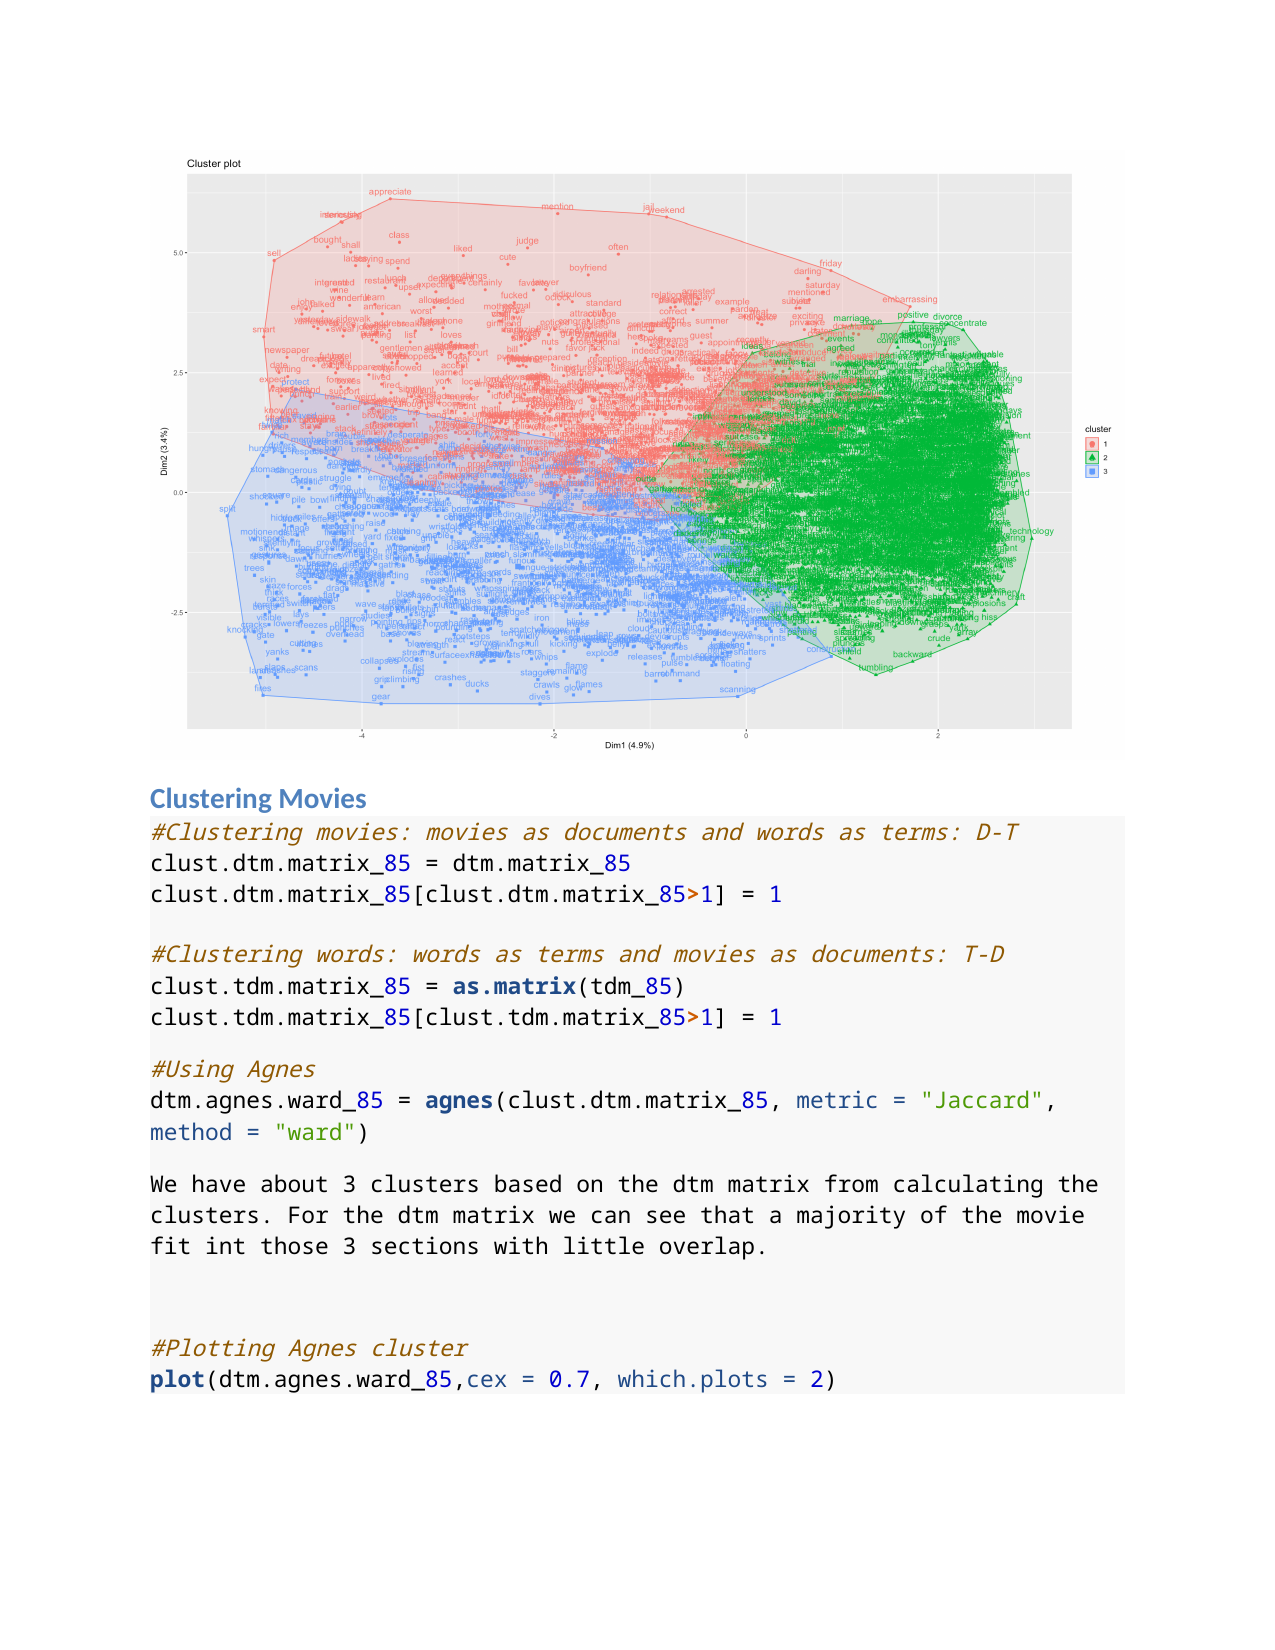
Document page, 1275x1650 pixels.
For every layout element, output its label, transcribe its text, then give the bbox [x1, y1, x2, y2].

subtitle Clustering Movies [150, 780, 1125, 816]
text #Clustering movies: movies as documents and words as terms: D-T clust.dtm.matrix_85 = dtm.matrix_85 clust.dtm.matrix_85[clust.dtm.matrix_85>1] = 1 #Clustering words: words as terms and movies as documents: T-D clust.tdm.matrix_85 = as.matrix(tdm_85) clust.tdm.matrix_85[clust.tdm.matrix_85>1] = 1 [150, 816, 1125, 1032]
picture [150, 150, 1125, 760]
text #Using Agnes dtm.agnes.ward_85 = agnes(clust.dtm.matrix_85, metric = "Jaccard", method = "ward") [315, 1053, 1125, 1147]
text We have about 3 clusters based on the dtm matrix from calculating the clusters. For the dtm matrix we can see that a majority of the movie fit int those 3 sections with little overlap. [150, 1167, 1125, 1261]
text #Plotting Agnes cluster plot(dtm.agnes.ward_85,cex = 0.7, which.plots = 2) [466, 1332, 1125, 1394]
